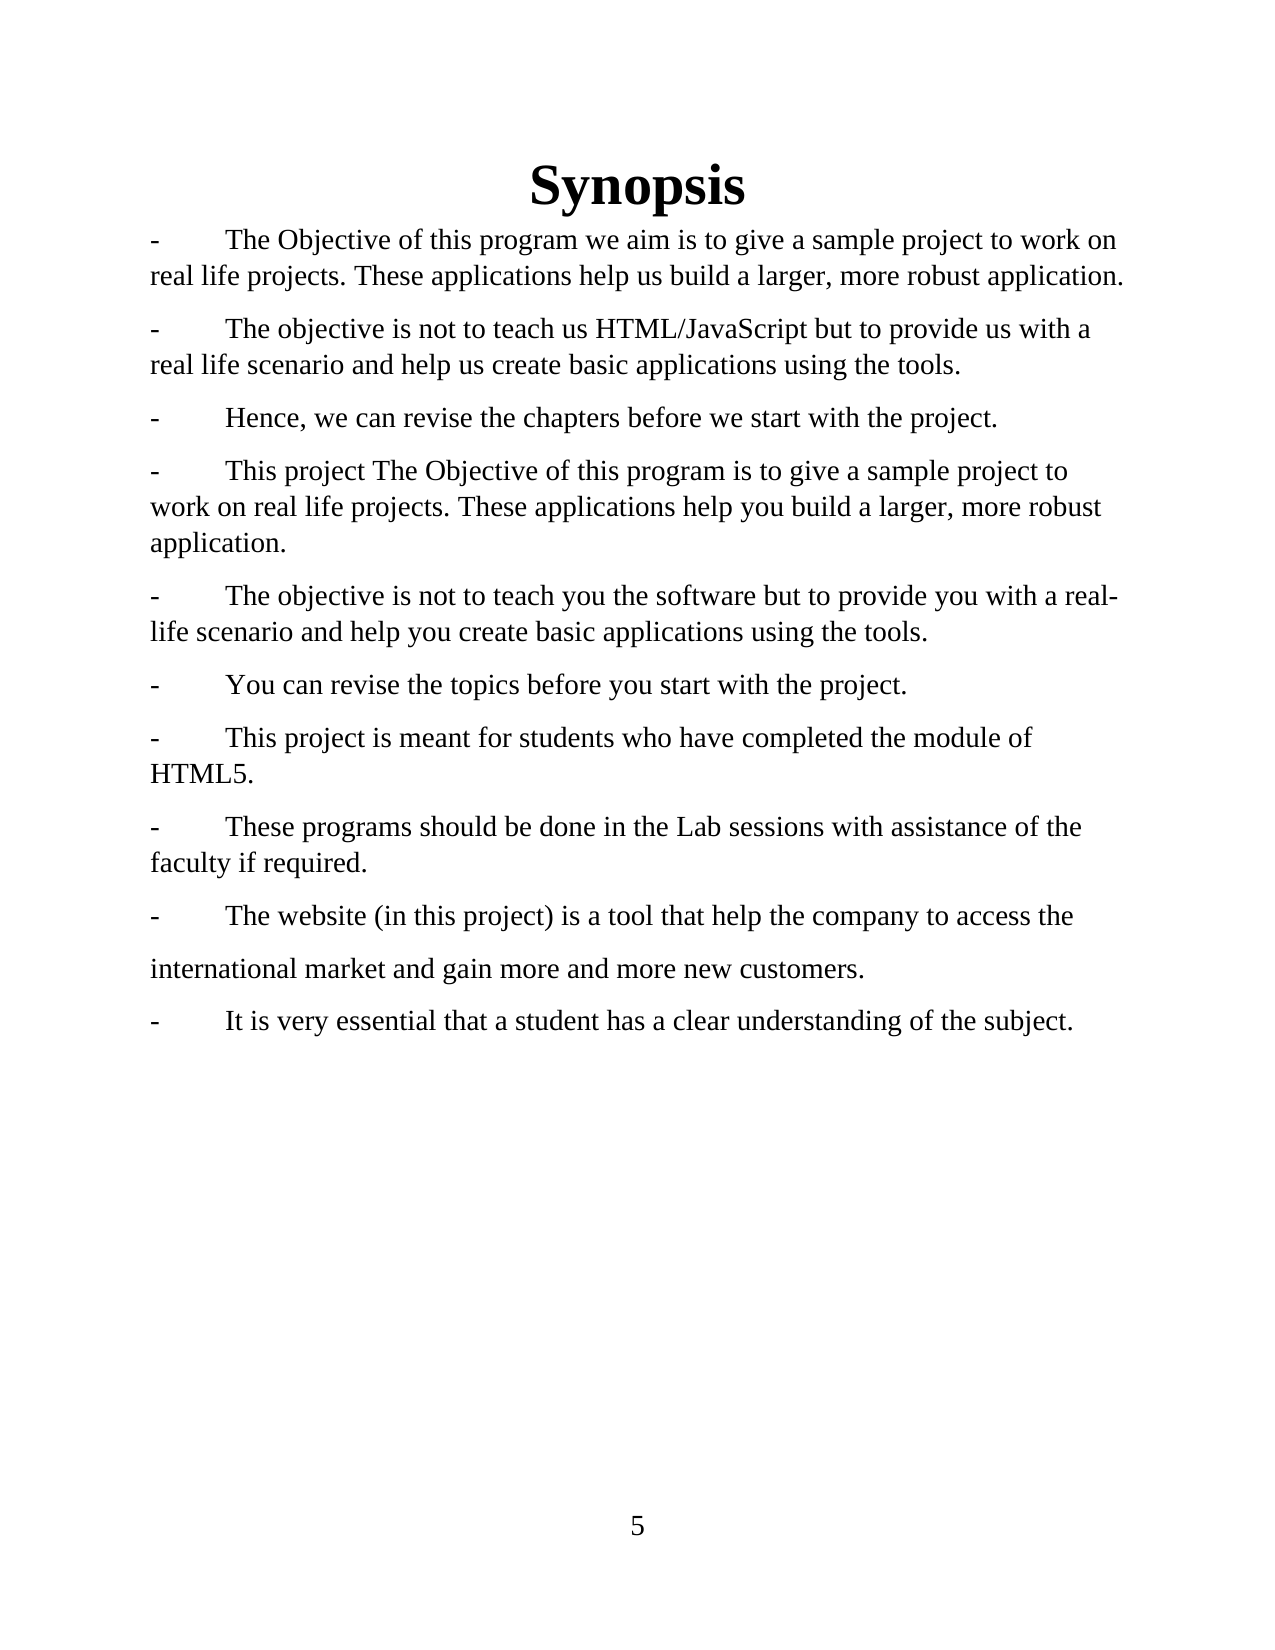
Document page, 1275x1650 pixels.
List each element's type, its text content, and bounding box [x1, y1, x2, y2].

text - You can revise the topics before you start with the project. [150, 667, 1125, 701]
text - Hence, we can revise the chapters before we start with the project. [150, 400, 1125, 434]
text - The Objective of this program we aim is to give a sample project to work on real life projects. These applications help us build a larger, more robust application. [150, 222, 1125, 292]
text - It is very essential that a student has a clear understanding of the subject. [150, 1003, 1125, 1037]
text - These programs should be done in the Lab sessions with assistance of the faculty if required. [150, 809, 1125, 879]
text international market and gain more and more new customers. [150, 951, 1125, 984]
text - This project The Objective of this program is to give a sample project to work on real life projects. These applications help you build a larger, more robust application. [150, 453, 1125, 559]
subtitle Synopsis [150, 150, 1125, 217]
text - This project is meant for students who have completed the module of HTML5. [150, 720, 1125, 790]
text - The website (in this project) is a tool that help the company to access the [150, 898, 1125, 931]
text - The objective is not to teach you the software but to provide you with a real-life scenario and help you create basic applications using the tools. [150, 578, 1125, 648]
text - The objective is not to teach us HTML/JavaScript but to provide us with a real life scenario and help us create basic applications using the tools. [150, 311, 1125, 381]
